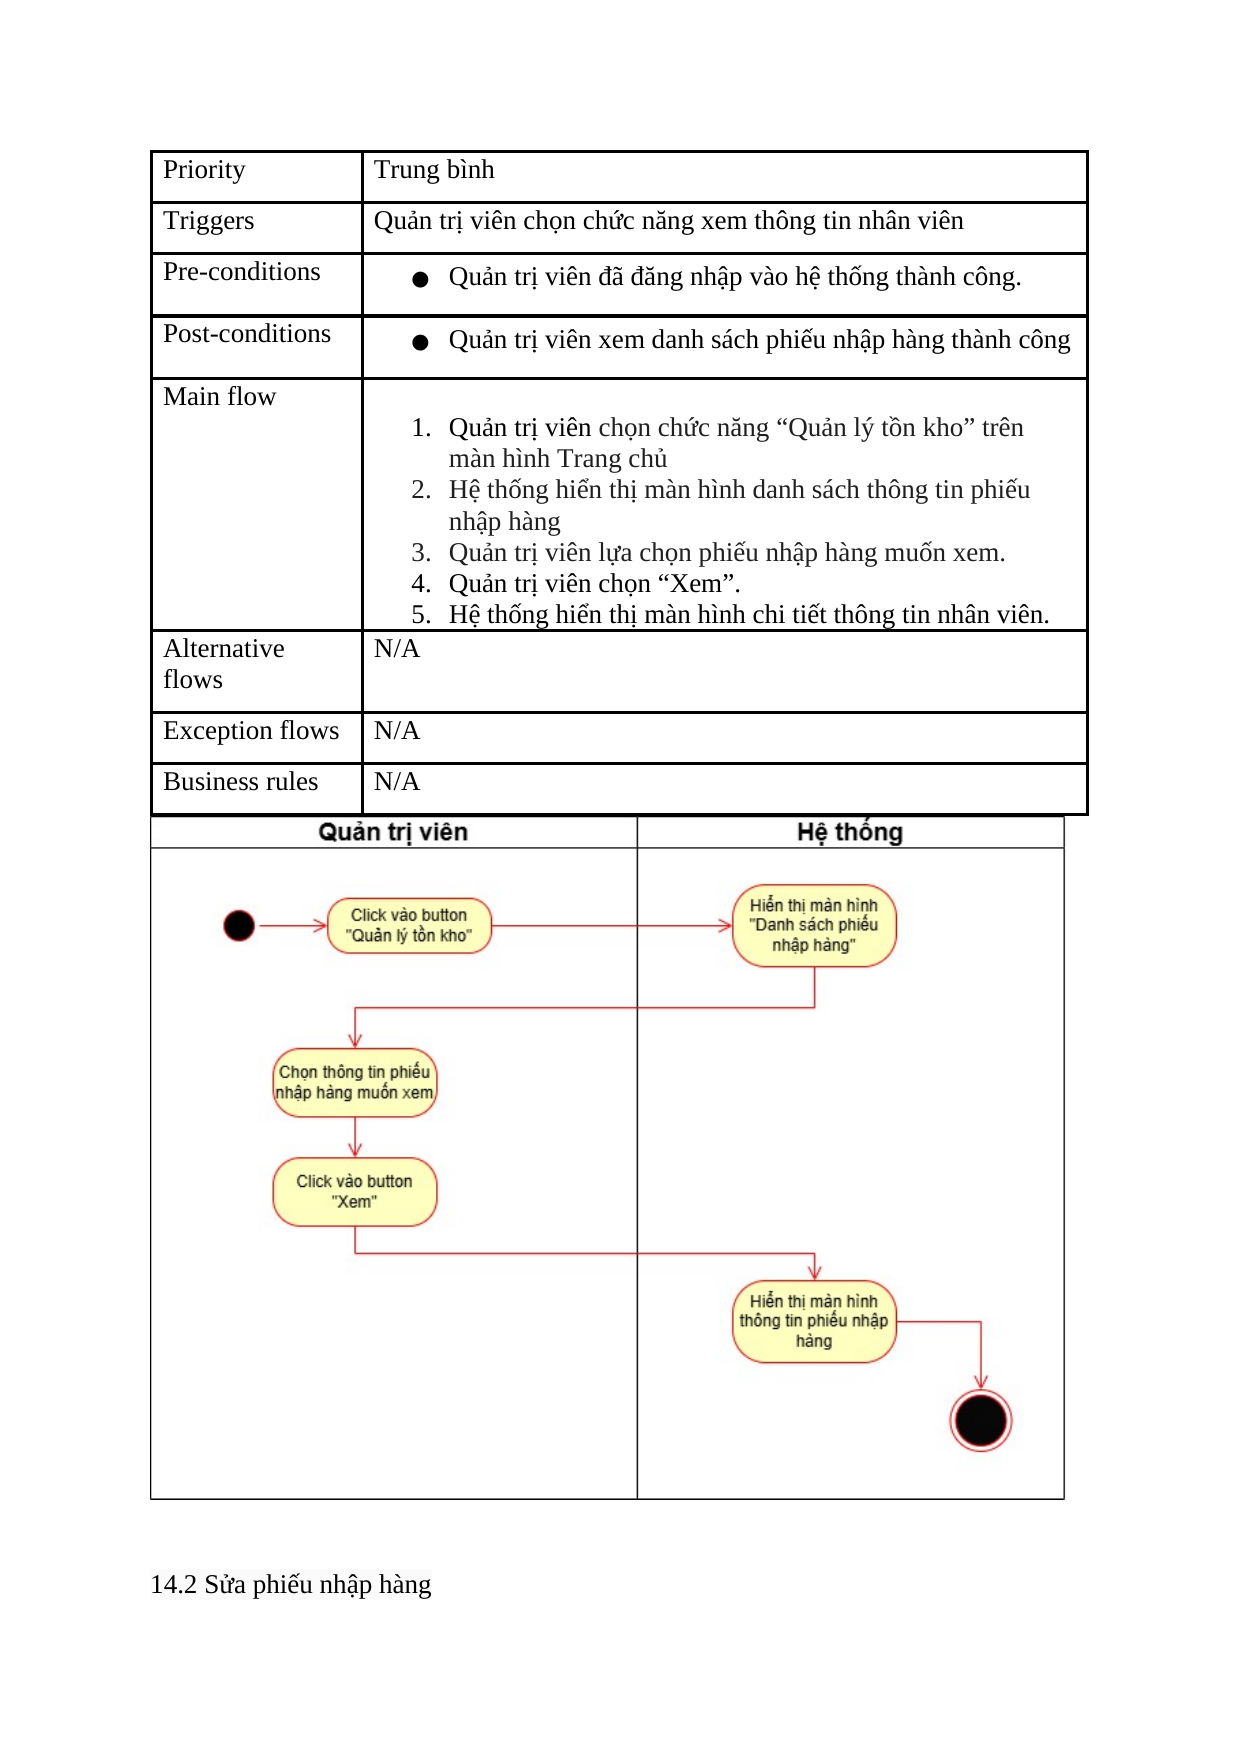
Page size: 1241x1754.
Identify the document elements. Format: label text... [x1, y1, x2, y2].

table_cell Alternative flows [153, 632, 361, 711]
table_cell N/A [364, 714, 1086, 762]
table_cell Priority [153, 153, 361, 201]
table_cell Exception flows [153, 714, 361, 762]
text 14.2 Sửa phiếu nhập hàng [150, 1568, 1090, 1600]
table_cell Pre-conditions [153, 255, 361, 314]
table_cell Quản trị viên chọn chức năng “Quản lý tồn kho” trên màn hình Trang chủ Hệ thống hiển thị màn hình danh sách thông tin phiếu nhập hàng Quản trị viên lựa chọn phiếu nhập hàng muốn xem. Quản trị viên chọn “Xem”. Hệ thống hiển thị màn hình chi tiết thông tin nhân viên. [364, 380, 1086, 629]
table_cell Main flow [153, 380, 361, 629]
table_cell Triggers [153, 204, 361, 252]
table_cell Quản trị viên chọn chức năng xem thông tin nhân viên [364, 204, 1086, 252]
table_cell Quản trị viên xem danh sách phiếu nhập hàng thành công [364, 318, 1086, 377]
table_cell Post-conditions [153, 318, 361, 377]
table_cell N/A [364, 765, 1086, 813]
table_cell N/A [364, 632, 1086, 711]
table_cell Trung bình [364, 153, 1086, 201]
picture [150, 816, 1091, 1500]
table_cell Quản trị viên đã đăng nhập vào hệ thống thành công. [364, 255, 1086, 314]
table_cell Business rules [153, 765, 361, 813]
